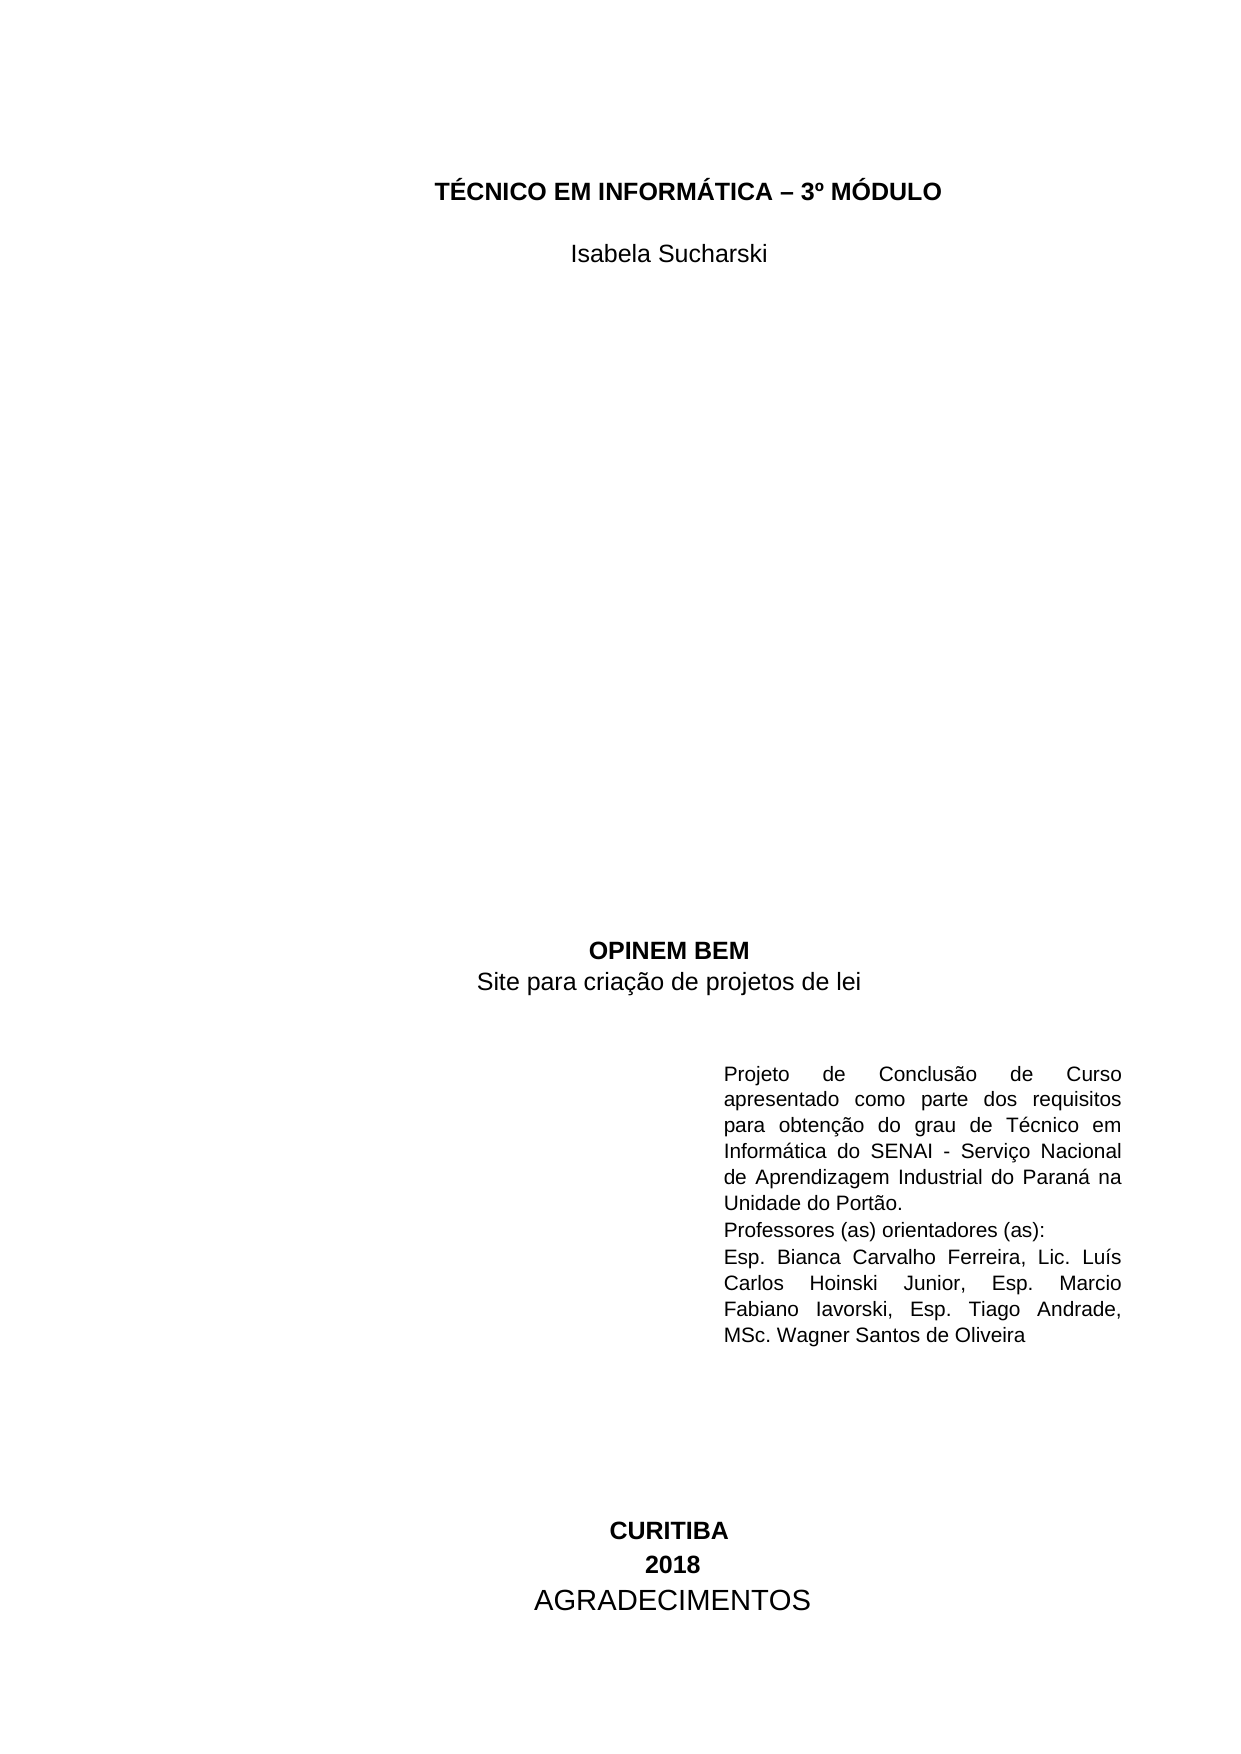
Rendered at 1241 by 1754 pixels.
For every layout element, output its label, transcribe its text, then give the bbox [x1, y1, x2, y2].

text Isabela Sucharski [216, 239, 1122, 268]
text 2018 [216, 1550, 1122, 1578]
text Esp. Bianca Carvalho Ferreira, Lic. Luís Carlos Hoinski Junior, Esp. Marcio Fabiano Iavorski, Esp. Tiago Andrade, MSc. Wagner Santos de Oliveira [723, 1245, 1122, 1346]
text Projeto de Conclusão de Curso apresentado como parte dos requisitos para obtenção do grau de Técnico em Informática do SENAI - Serviço Nacional de Aprendizagem Industrial do Paraná na Unidade do Portão. [723, 1061, 1122, 1214]
text Site para criação de projetos de lei [216, 967, 1122, 996]
text OPINEM BEM [216, 936, 1122, 965]
text Professores (as) orientadores (as): [723, 1218, 1122, 1242]
text TÉCNICO EM INFORMÁTICA – 3º MÓDULO [254, 177, 1122, 206]
text AGRADECIMENTOS [223, 1583, 1122, 1617]
text CURITIBA [216, 1516, 1122, 1545]
